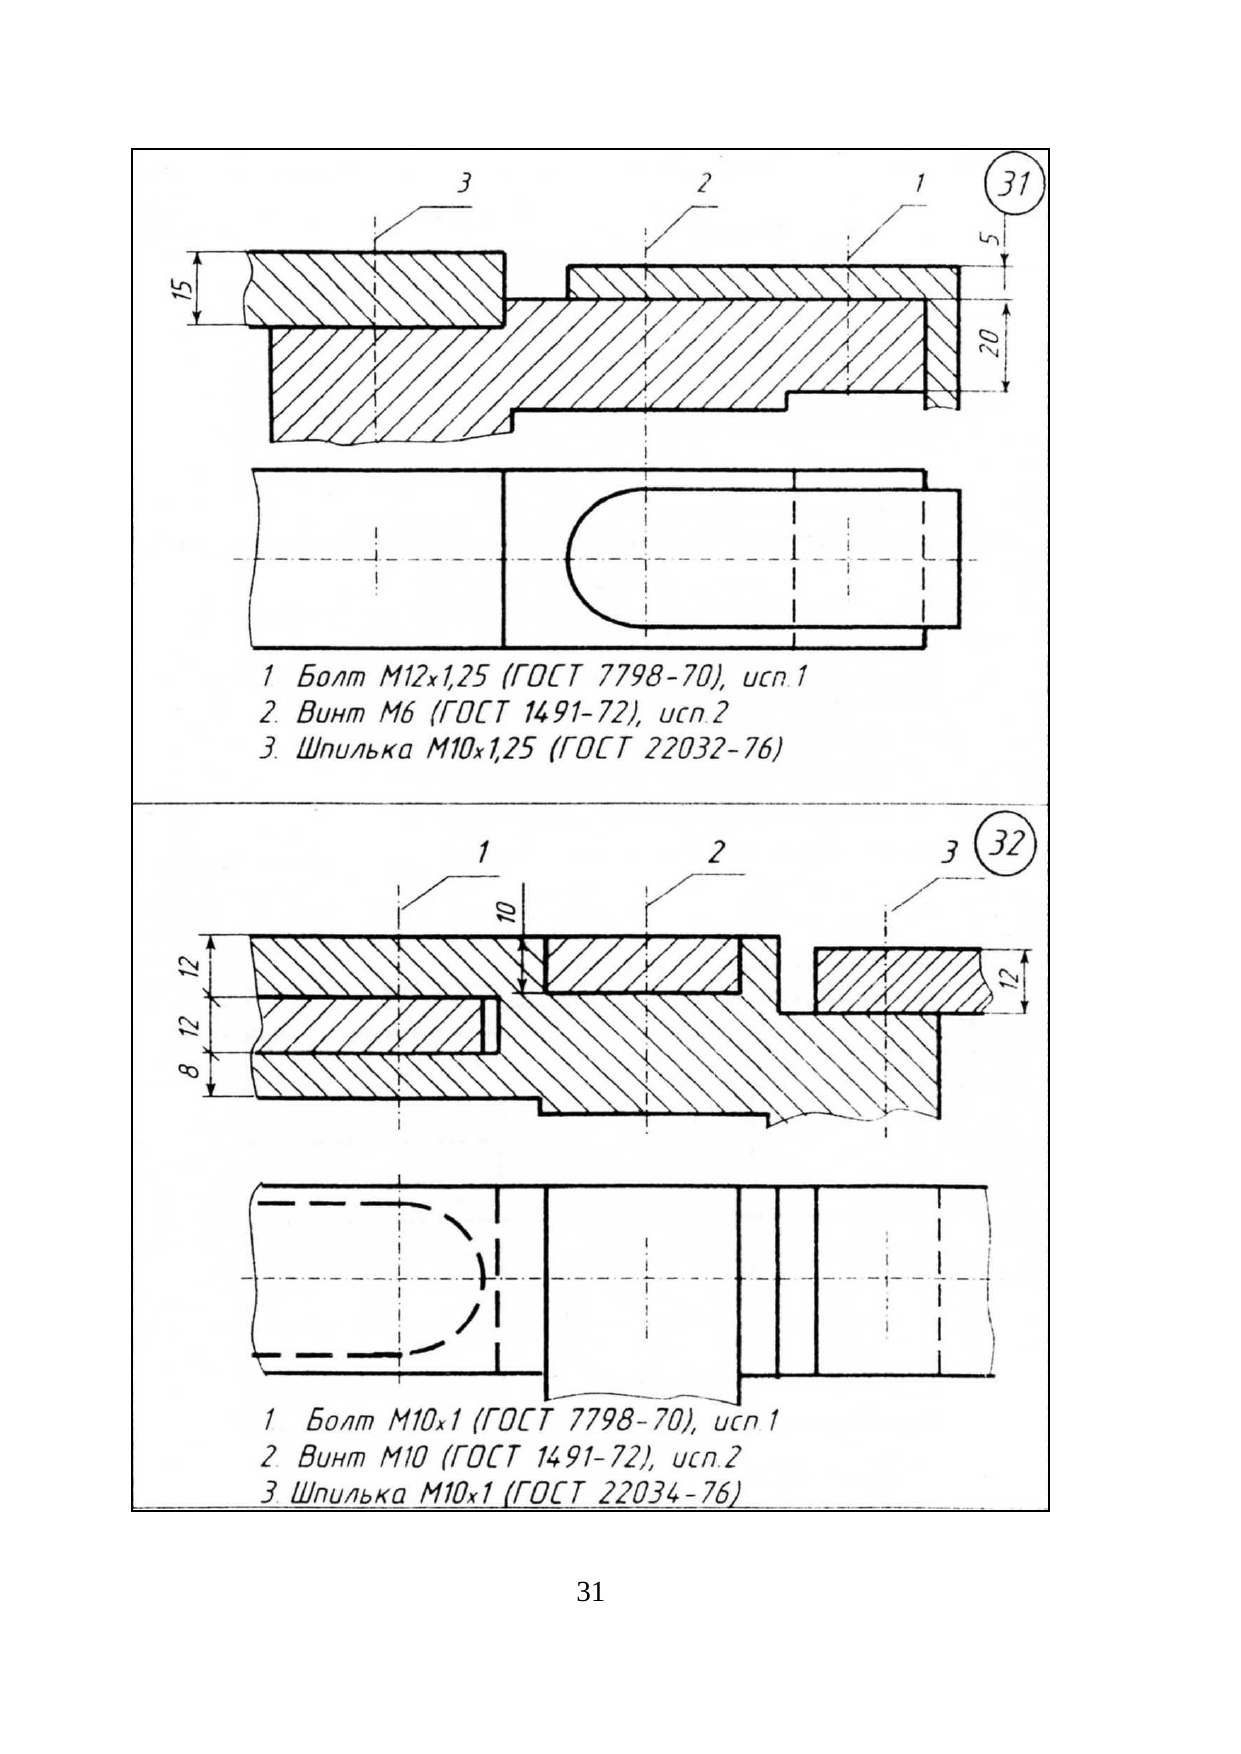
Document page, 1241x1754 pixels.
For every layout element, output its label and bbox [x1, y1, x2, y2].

picture [133, 150, 1048, 1510]
